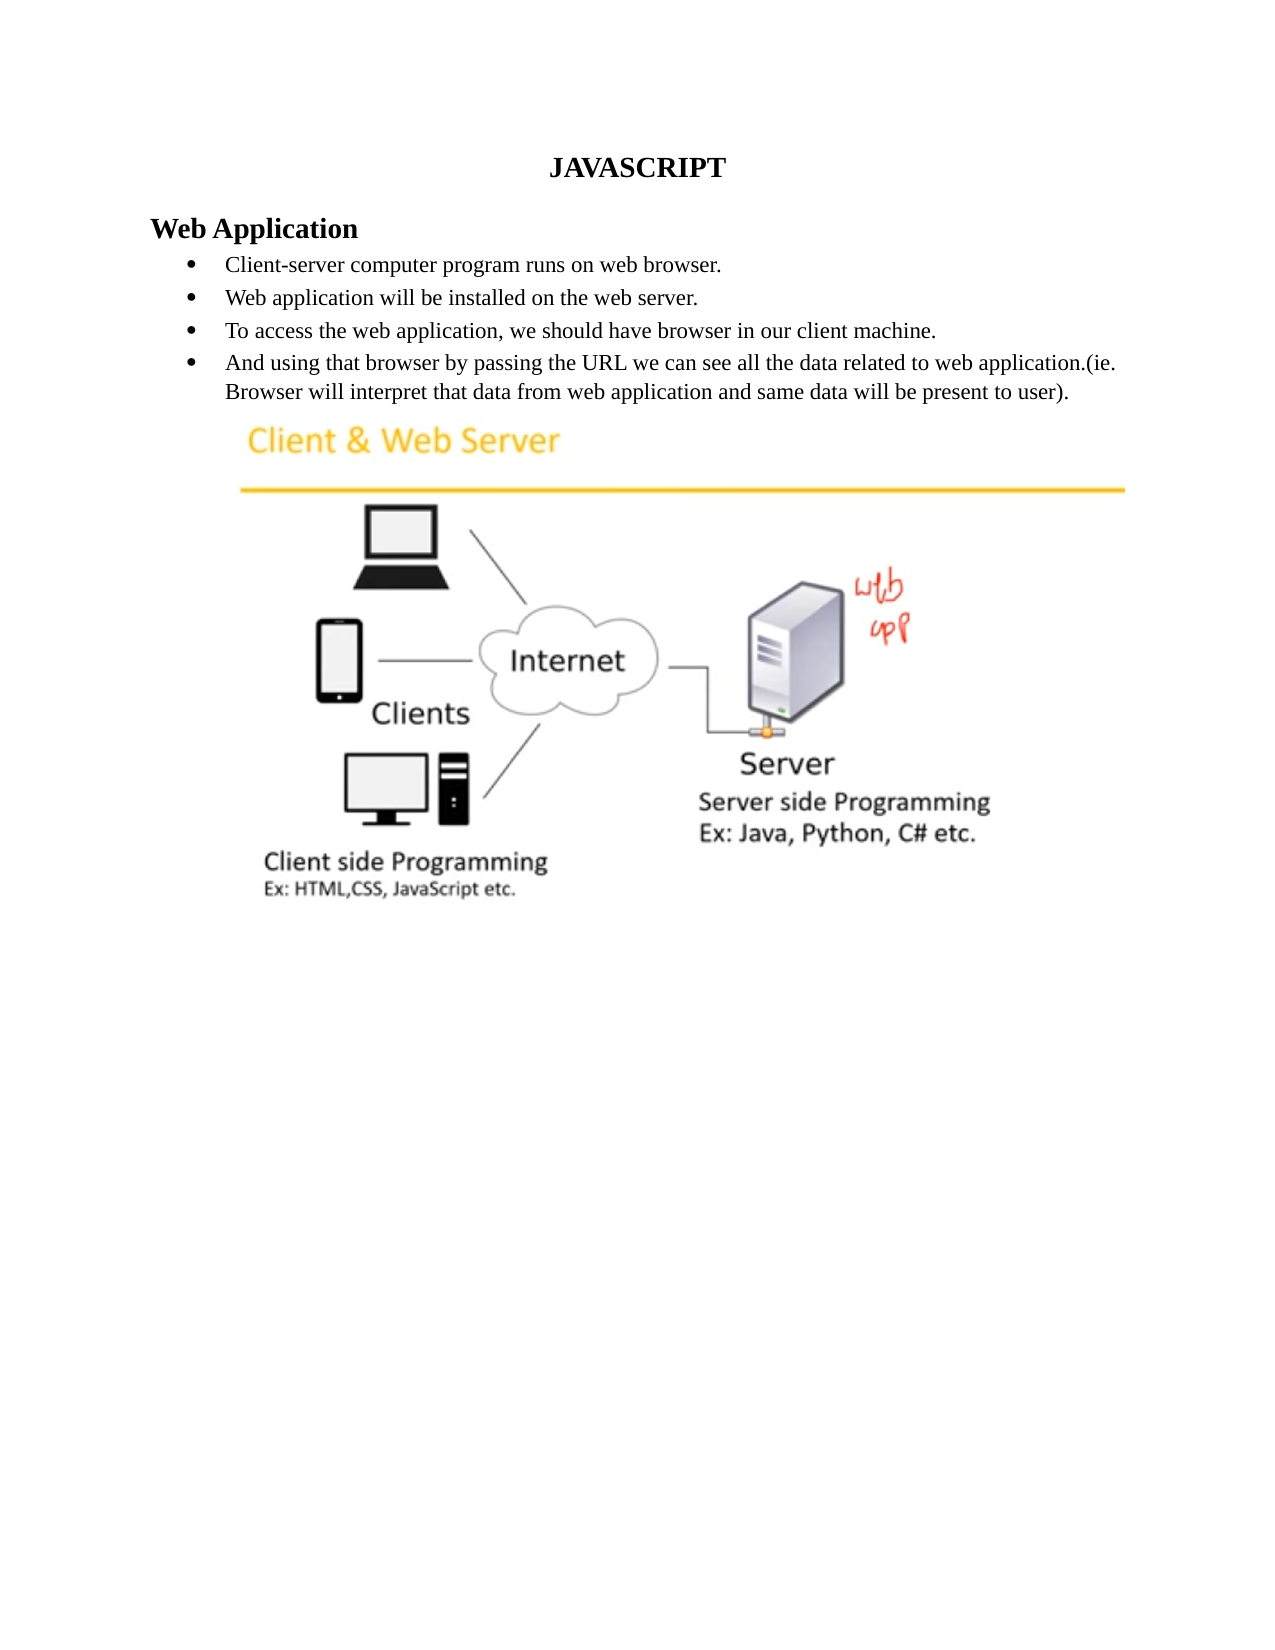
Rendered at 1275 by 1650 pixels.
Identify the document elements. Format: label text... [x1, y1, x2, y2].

text JAVASCRIPT [150, 150, 1125, 183]
subtitle Web Application [150, 211, 1125, 245]
subtitle And using that browser by passing the URL we can see all the data related to web application.(ie. Browser will interpret that data from web application and same data will be present to user). [187, 349, 1125, 404]
subtitle Web application will be installed on the web server. [187, 284, 1125, 310]
subtitle To access the web application, we should have browser in our client machine. [187, 317, 1125, 343]
subtitle Client-server computer program runs on web browser. [187, 251, 1125, 278]
picture [150, 406, 1125, 925]
